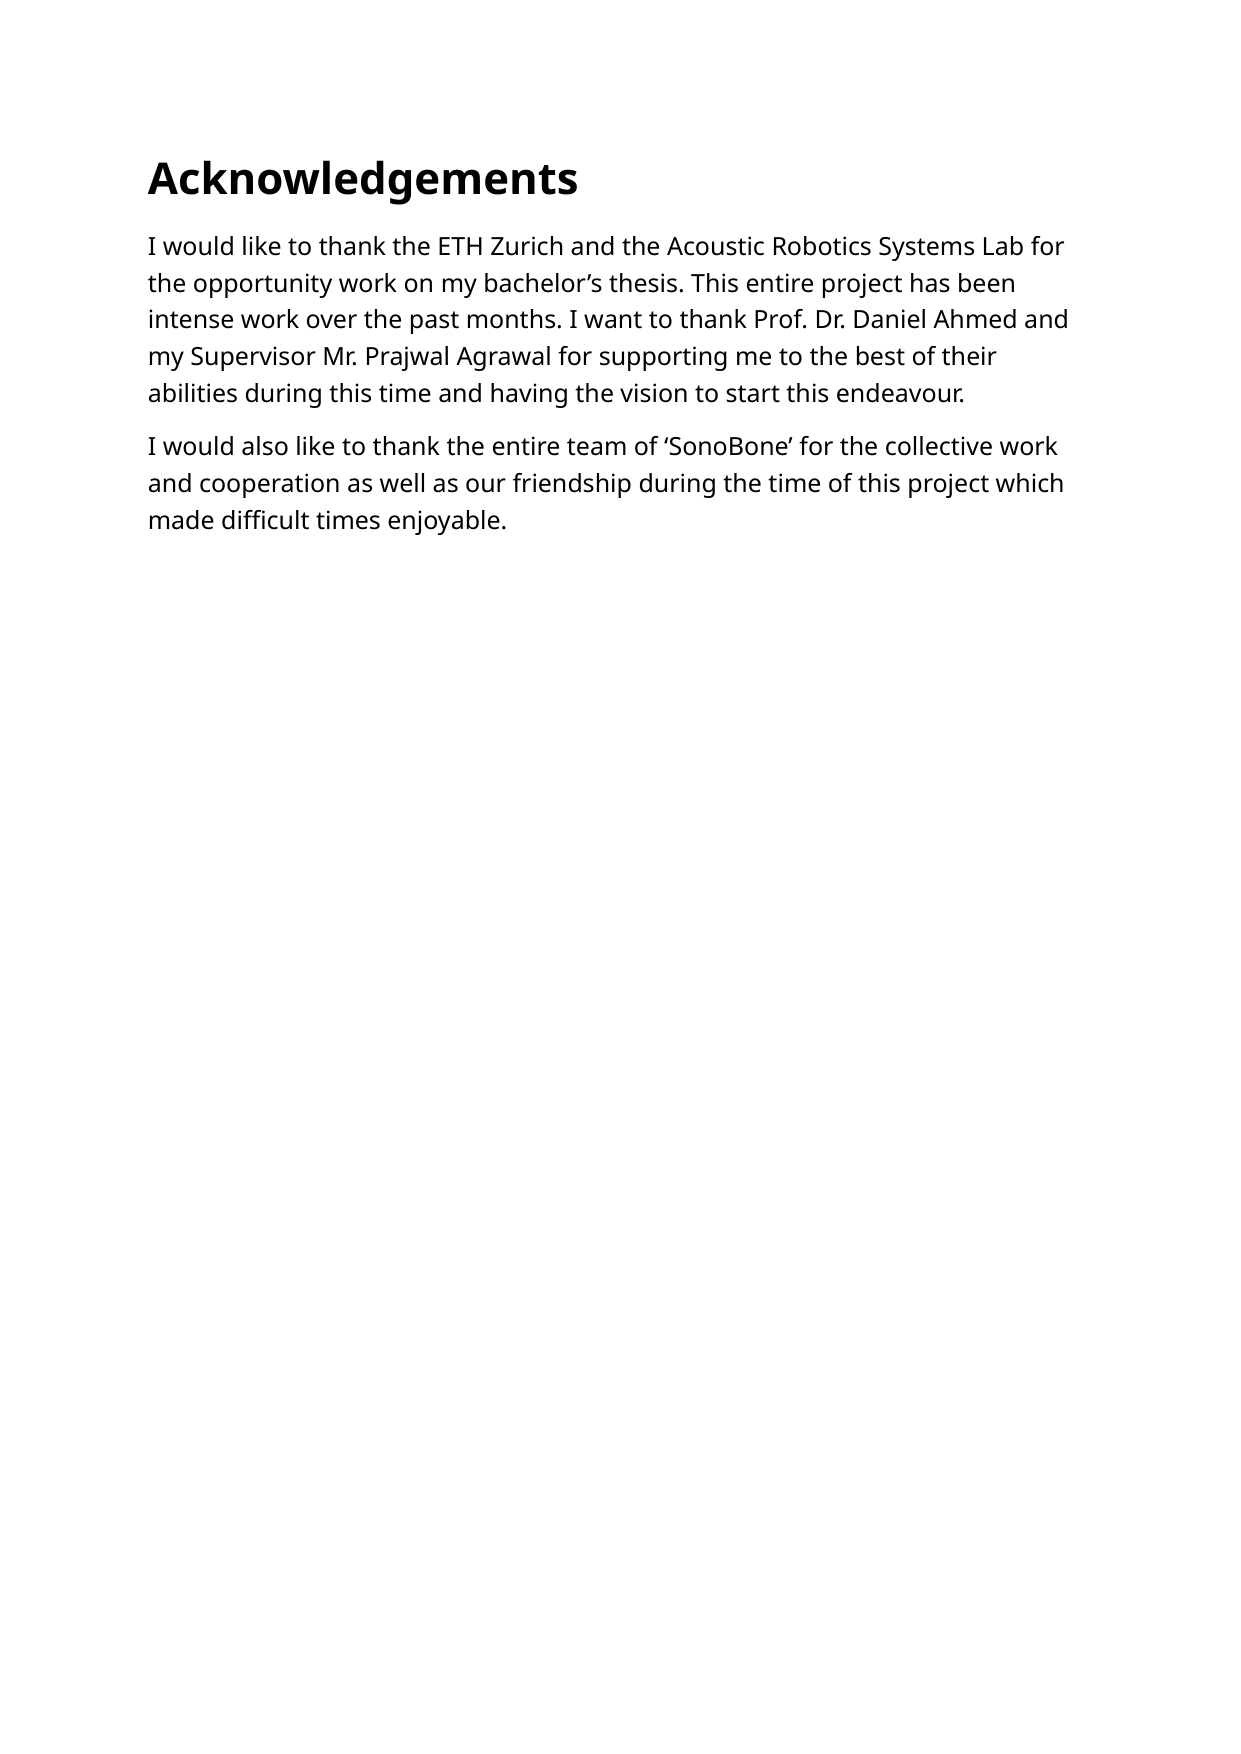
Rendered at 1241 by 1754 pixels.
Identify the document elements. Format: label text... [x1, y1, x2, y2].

text I would also like to thank the entire team of ‘SonoBone’ for the collective work and cooperation as well as our friendship during the time of this project which made difficult times enjoyable. [148, 429, 1093, 537]
text I would like to thank the ETH Zurich and the Acoustic Robotics Systems Lab for the opportunity work on my bachelor’s thesis. This entire project has been intense work over the past months. I want to thank Prof. Dr. Daniel Ahmed and my Supervisor Mr. Prajwal Agrawal for supporting me to the best of their abilities during this time and having the vision to start this endeavour. [148, 228, 1093, 410]
text Acknowledgements [148, 148, 1093, 207]
